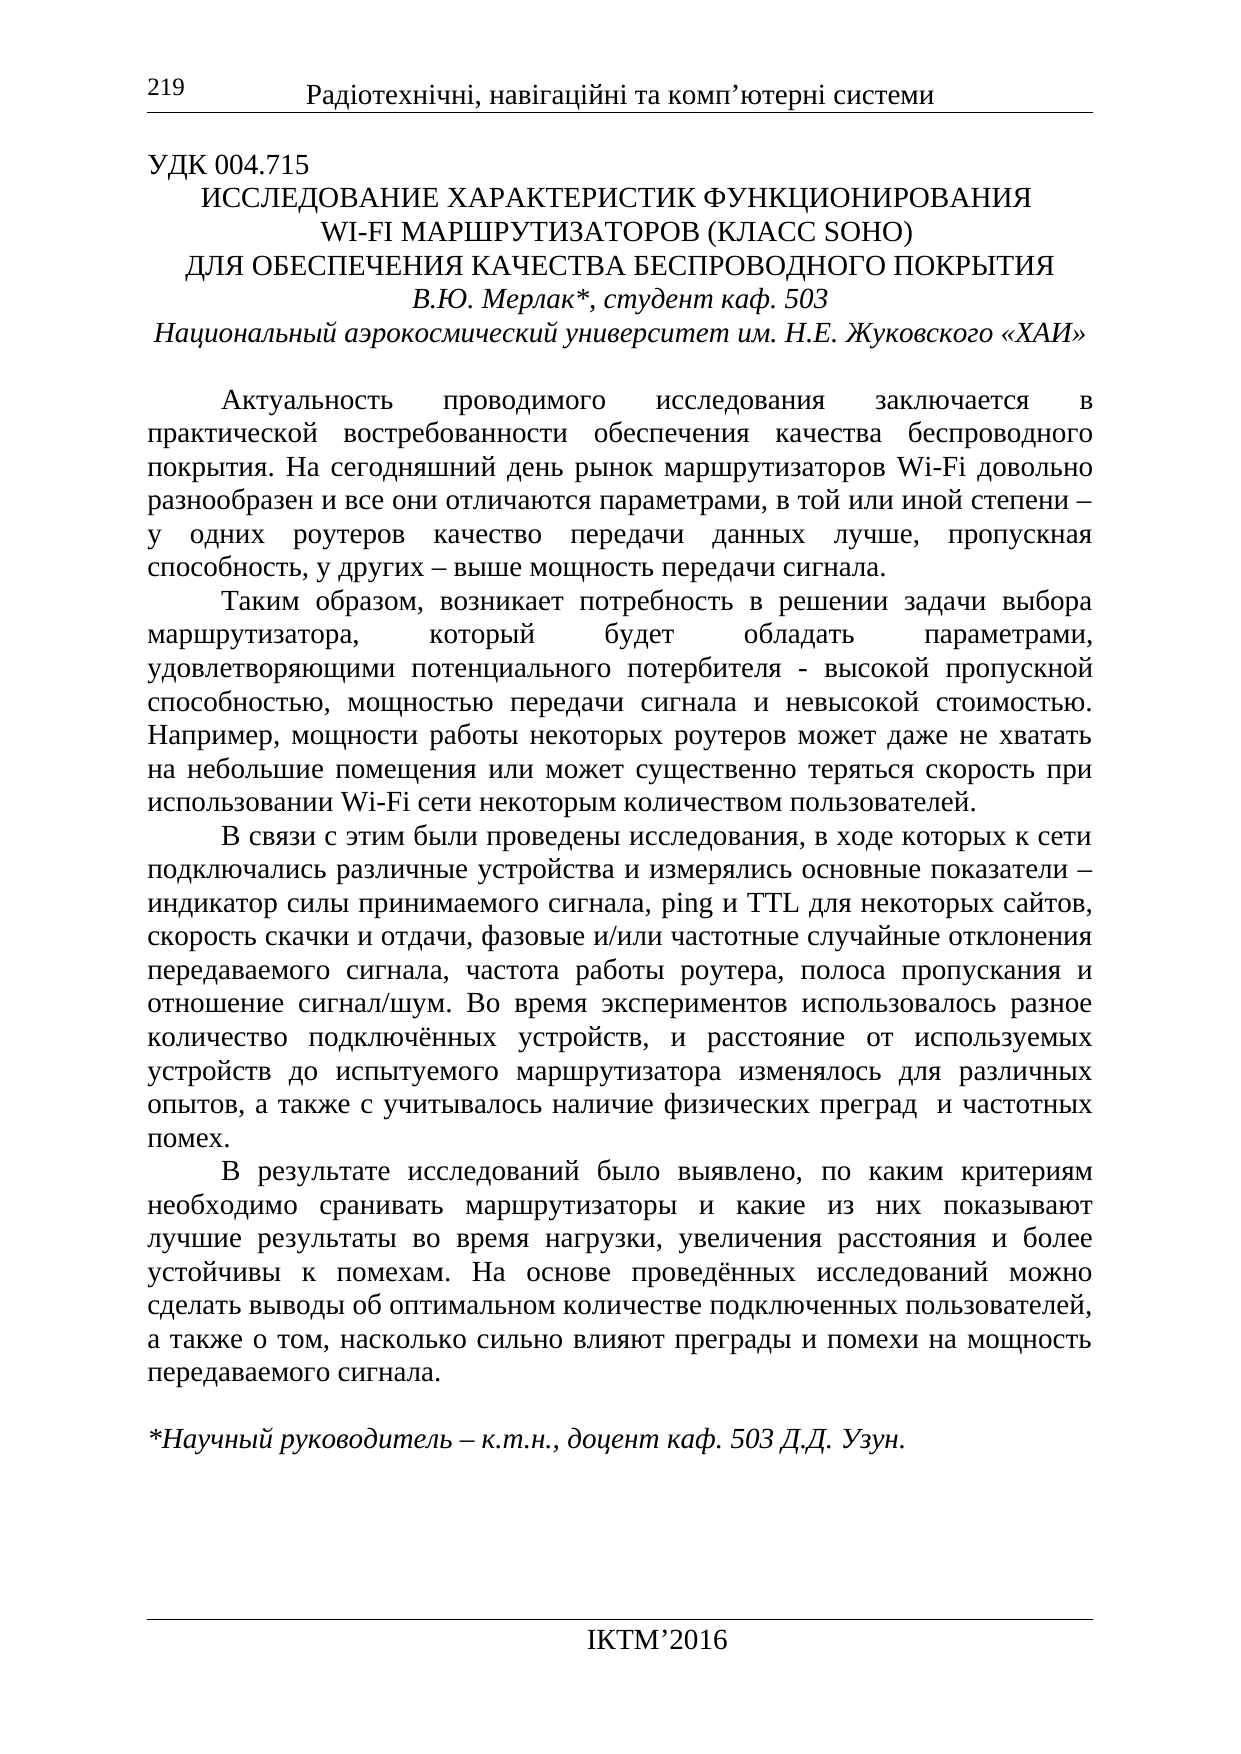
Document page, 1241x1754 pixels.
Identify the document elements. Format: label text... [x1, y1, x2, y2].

text Таким образом, возникает потребность в решении задачи выбора маршрутизатора, который будет обладать параметрами, удовлетворяющими потенциального потербителя - высокой пропускной способностью, мощностью передачи сигнала и невысокой стоимостью. Например, мощности работы некоторых роутеров может даже не хватать на небольшие помещения или может существенно теряться скорость при использовании Wi-Fi сети некоторым количеством пользователей. [147, 583, 1093, 818]
text Актуальность проводимого исследования заключается в практической востребованности обеспечения качества беспроводного покрытия. На сегодняшний день рынок маршрутизаторов Wi-Fi довольно разнообразен и все они отличаются параметрами, в той или иной степени – у одних роутеров качество передачи данных лучше, пропускная способность, у других – выше мощность передачи сигнала. [147, 382, 1093, 583]
text Национальный аэрокосмический университет им. Н.Е. Жуковского «ХАИ» [147, 315, 1093, 348]
text ИССЛЕДОВАНИЕ ХАРАКТЕРИСТИК ФУНКЦИОНИРОВАНИЯ WI-FI МАРШРУТИЗАТОРОВ (КЛАСС SOHO) ДЛЯ ОБЕСПЕЧЕНИЯ КАЧЕСТВА БЕСПРОВОДНОГО ПОКРЫТИЯ [147, 181, 1093, 281]
text *Научный руководитель – к.т.н., доцент каф. 503 Д.Д. Узун. [147, 1422, 1093, 1455]
text В.Ю. Мерлак*, студент каф. 503 [147, 281, 1093, 315]
text В связи с этим были проведены исследования, в ходе которых к сети подключались различные устройства и измерялись основные показатели – индикатор силы принимаемого сигнала, ping и TTL для некоторых сайтов, скорость скачки и отдачи, фазовые и/или частотные случайные отклонения передаваемого сигнала, частота работы роутера, полоса пропускания и отношение сигнал/шум. Во время экспериментов использовалось разное количество подключённых устройств, и расстояние от используемых устройств до испытуемого маршрутизатора изменялось для различных опытов, а также с учитывалось наличие физических преград и частотных помех. [147, 818, 1093, 1153]
text УДК 004.715 [147, 147, 1093, 181]
text В результате исследований было выявлено, по каким критериям необходимо сранивать маршрутизаторы и какие из них показывают лучшие результаты во время нагрузки, увеличения расстояния и более устойчивы к помехам. На основе проведённых исследований можно сделать выводы об оптимальном количестве подключенных пользователей, а также о том, насколько сильно влияют преграды и помехи на мощность передаваемого сигнала. [147, 1153, 1093, 1388]
